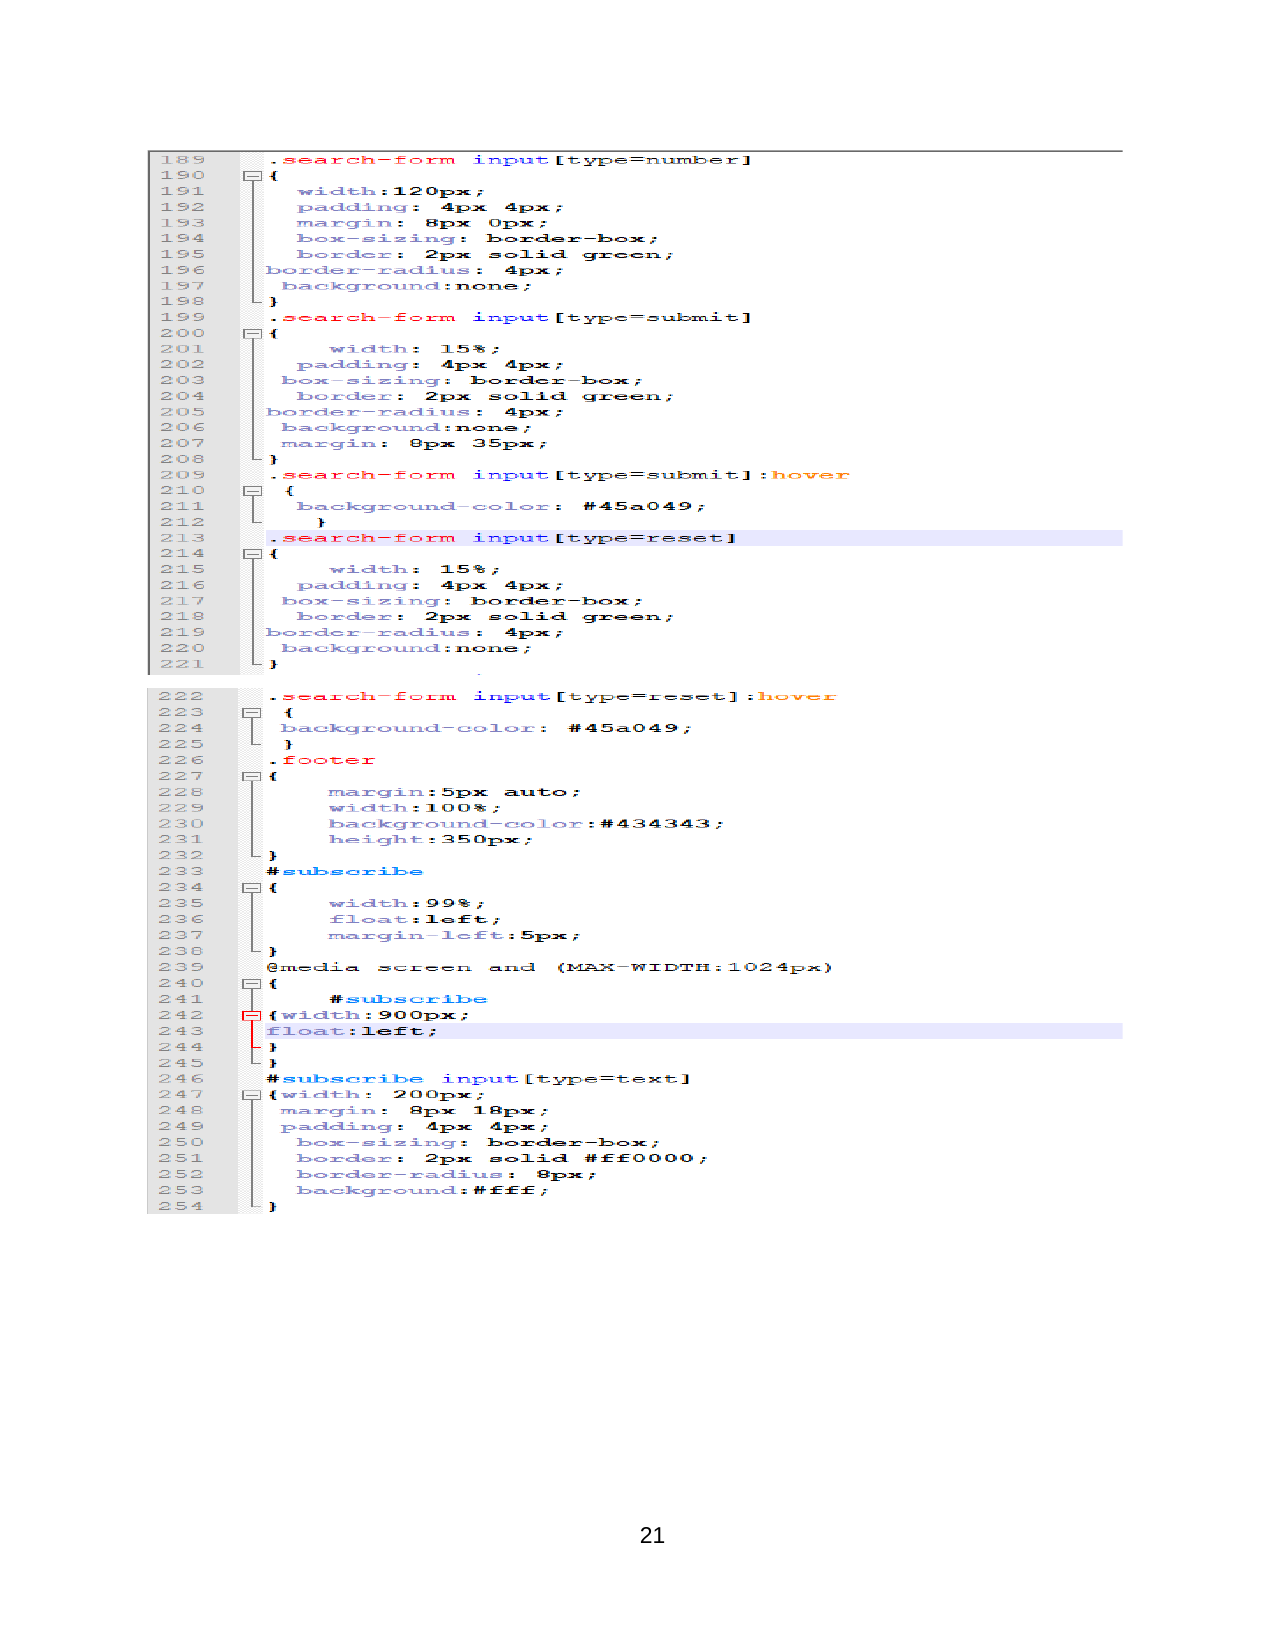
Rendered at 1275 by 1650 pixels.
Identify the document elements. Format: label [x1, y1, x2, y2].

picture [147, 150, 1123, 675]
picture [147, 688, 1123, 1214]
